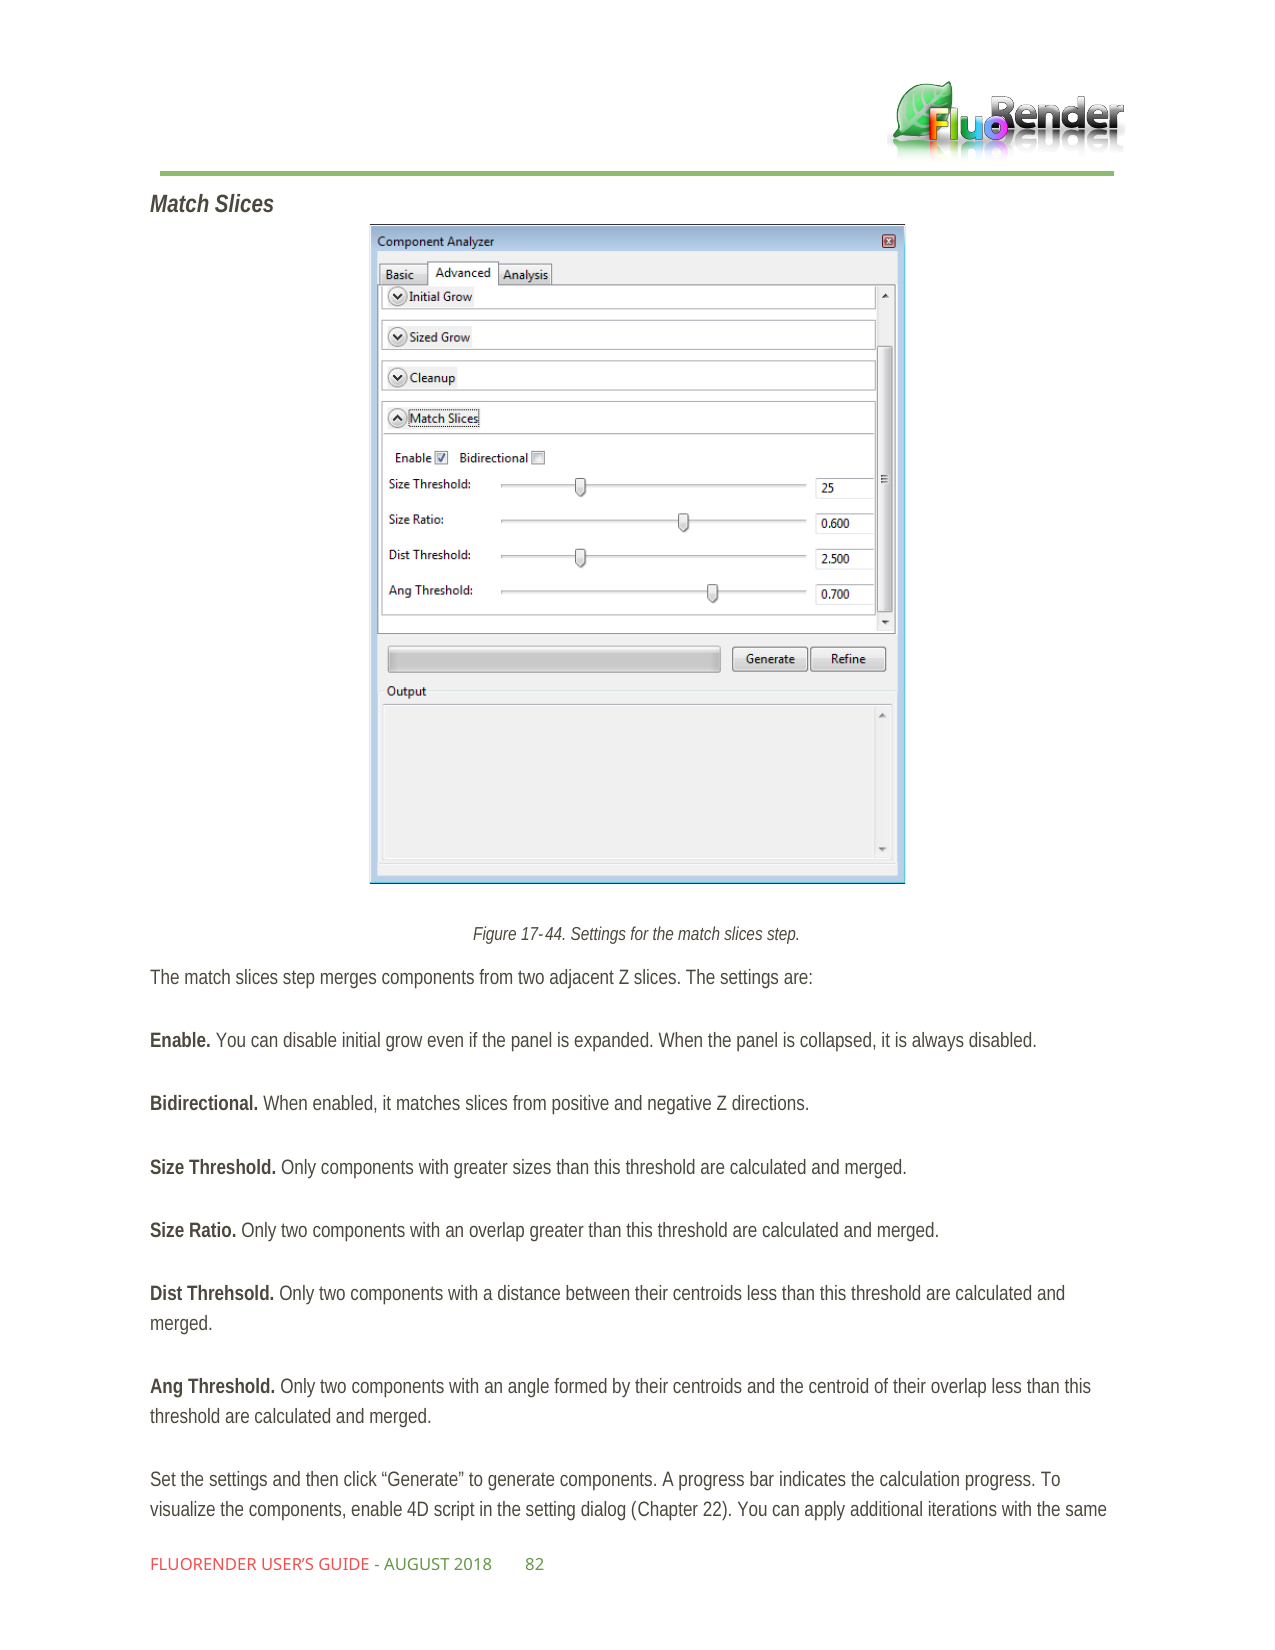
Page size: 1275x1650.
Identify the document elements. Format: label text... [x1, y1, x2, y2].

subtitle Match Slices [150, 189, 1125, 218]
text Dist Threhsold. Only two components with a distance between their centroids less than this threshold are calculated and merged. [150, 1281, 1125, 1335]
text Size Ratio. Only two components with an overlap greater than this threshold are calculated and merged. [150, 1218, 1125, 1242]
picture [887, 75, 1125, 165]
text Bidirectional. When enabled, it matches slices from positive and negative Z directions. [150, 1091, 1125, 1115]
text Size Threshold. Only components with greater sizes than this threshold are calculated and merged. [150, 1154, 1125, 1178]
text The match slices step merges components from two adjacent Z slices. The settings are: [150, 965, 1125, 989]
text Ang Threshold. Only two components with an angle formed by their centroids and the centroid of their overlap less than this threshold are calculated and merged. [150, 1374, 1125, 1428]
picture [369, 224, 906, 884]
text Enable. You can disable initial grow even if the panel is expanded. When the panel is collapsed, it is always disabled. [150, 1028, 1125, 1052]
